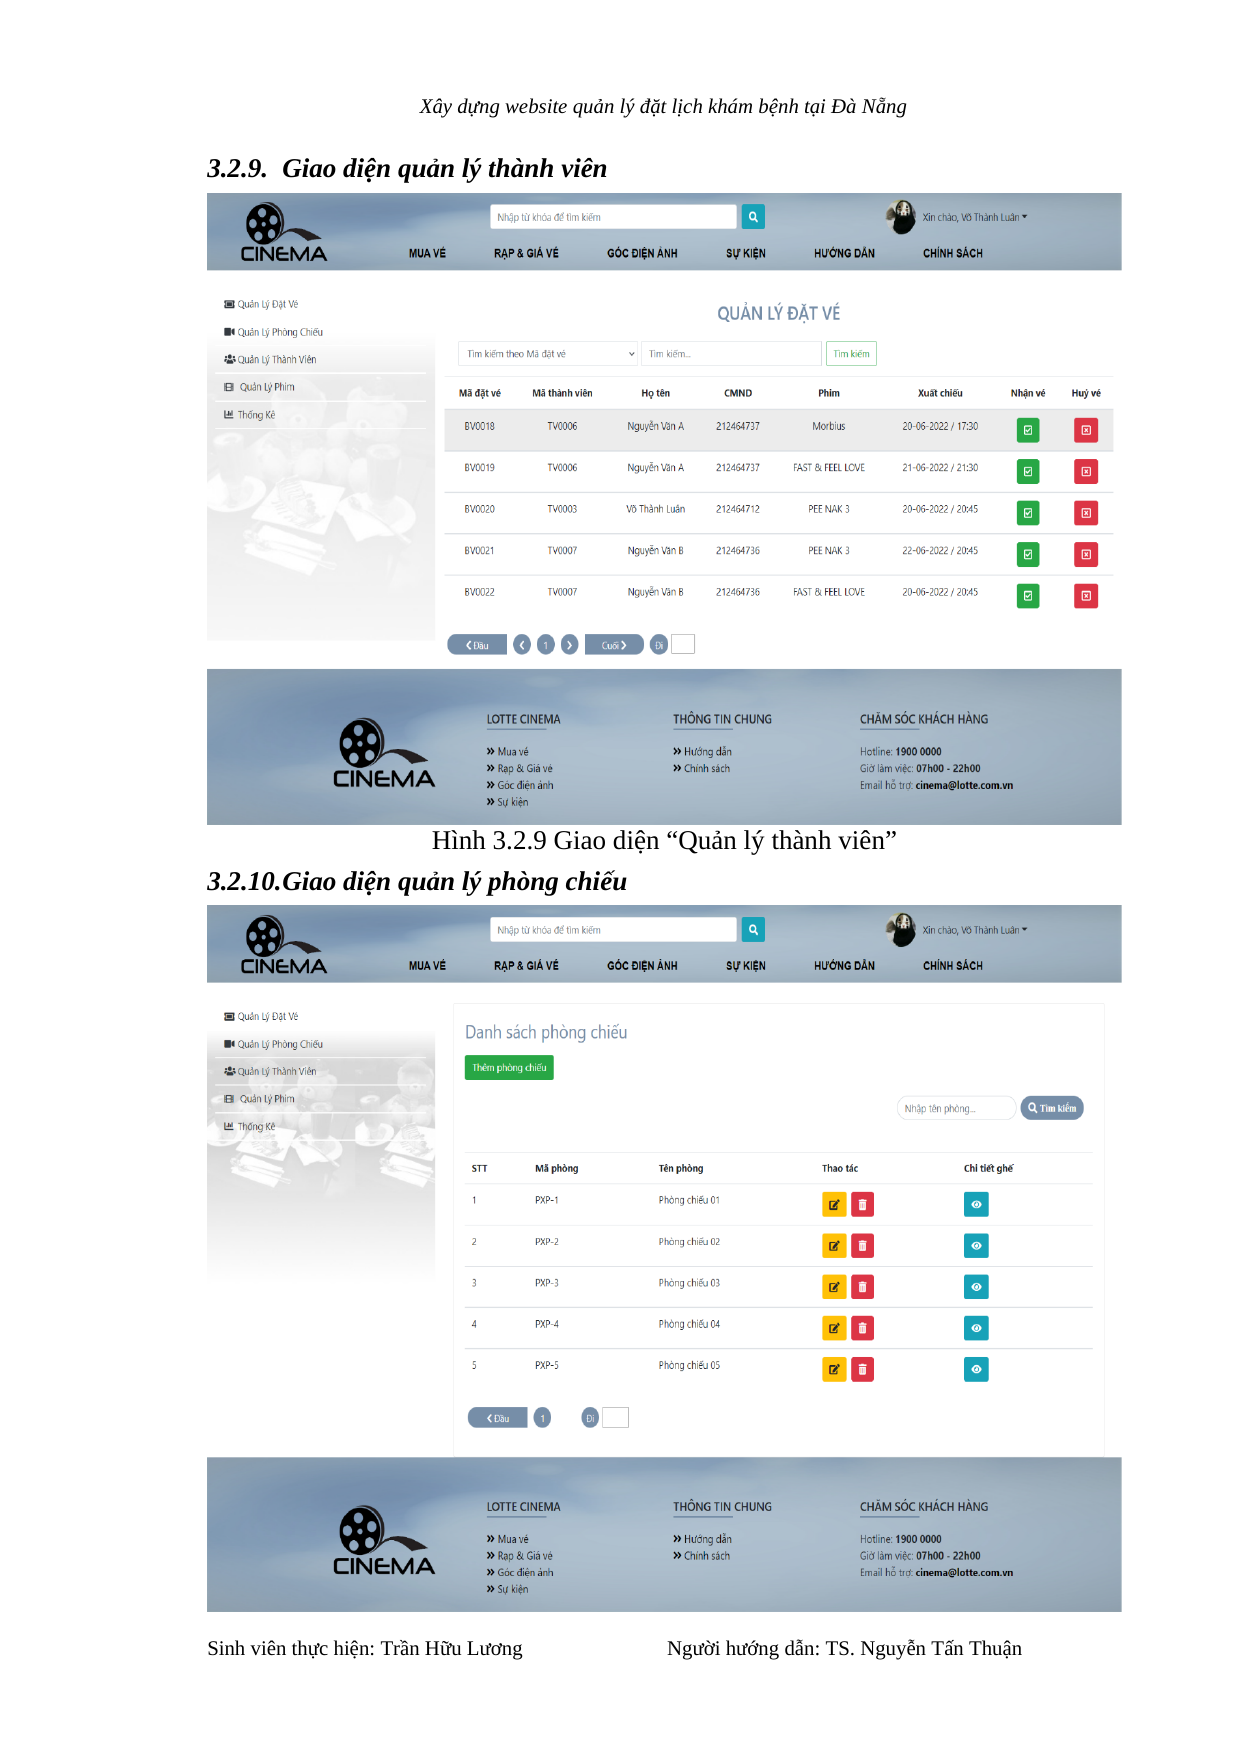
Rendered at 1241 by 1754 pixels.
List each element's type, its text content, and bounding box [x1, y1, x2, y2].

list Giao diện quản lý phòng chiếu [207, 865, 1122, 896]
text Hình 3.2.9 Giao diện “Quản lý thành viên” [207, 825, 1122, 855]
picture [207, 193, 1122, 825]
list Giao diện quản lý thành viên [207, 153, 1122, 184]
picture [207, 905, 1122, 1612]
